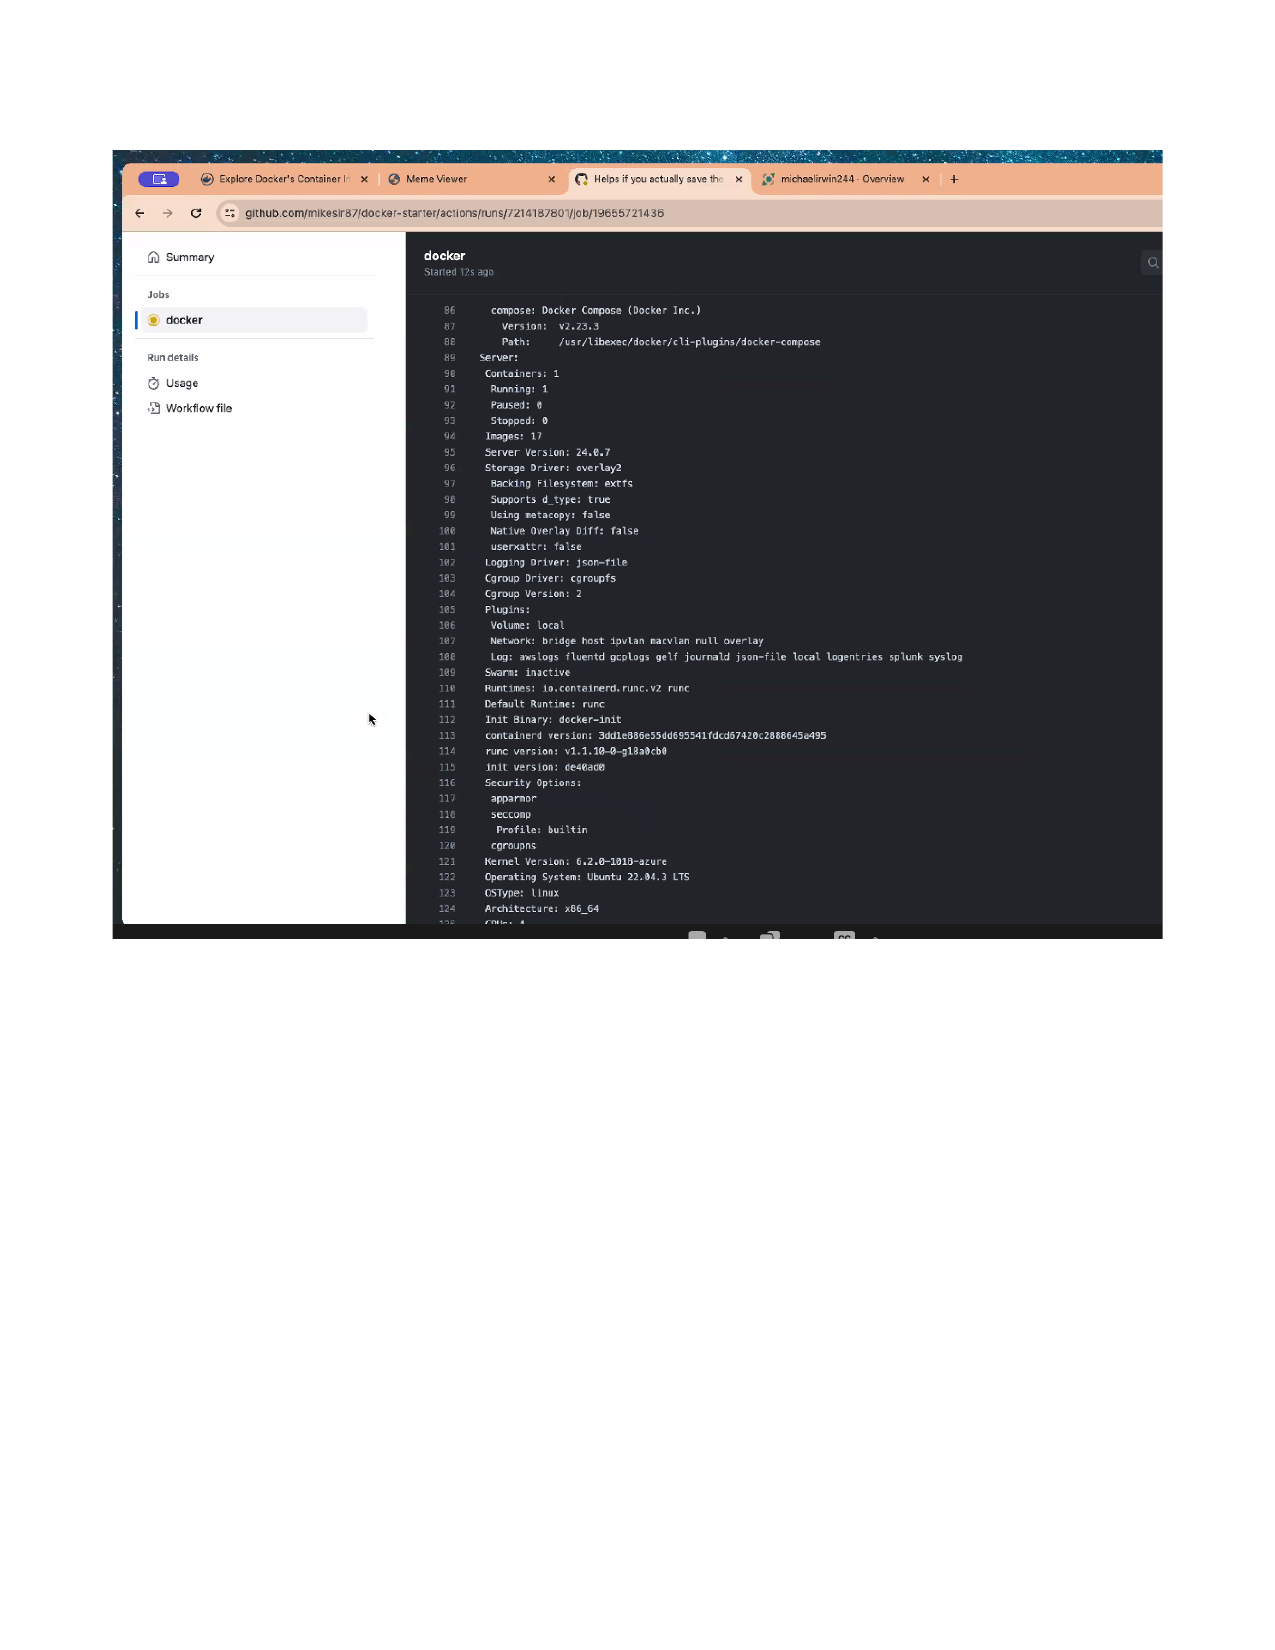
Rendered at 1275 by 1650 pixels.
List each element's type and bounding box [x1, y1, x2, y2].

picture [551, 150, 561, 157]
picture [1055, 150, 1066, 155]
picture [679, 150, 687, 156]
picture [445, 150, 453, 155]
picture [670, 150, 678, 156]
picture [778, 150, 810, 157]
picture [112, 150, 1163, 939]
picture [636, 150, 644, 157]
picture [705, 150, 718, 158]
picture [880, 150, 898, 157]
picture [1133, 150, 1153, 159]
